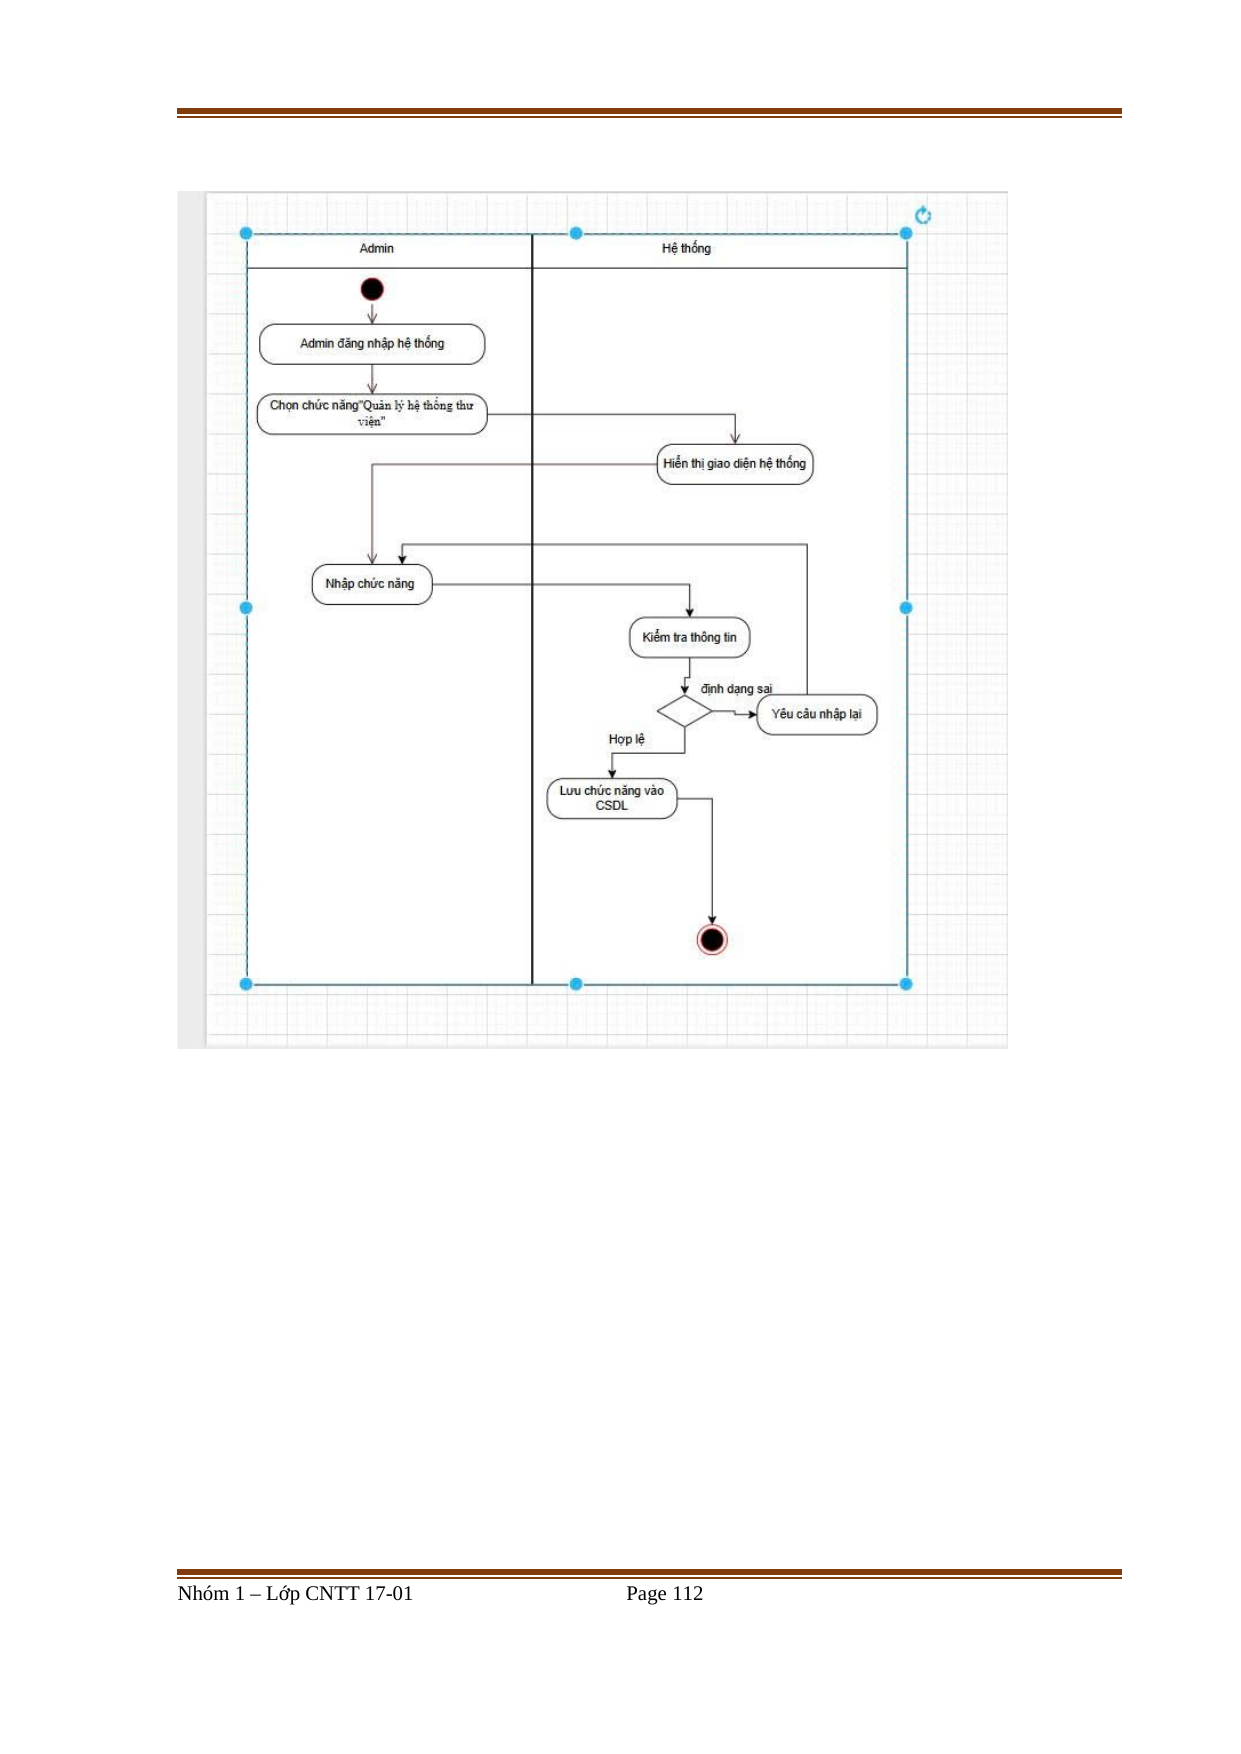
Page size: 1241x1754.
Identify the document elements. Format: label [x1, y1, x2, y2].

picture [177, 191, 1009, 1049]
